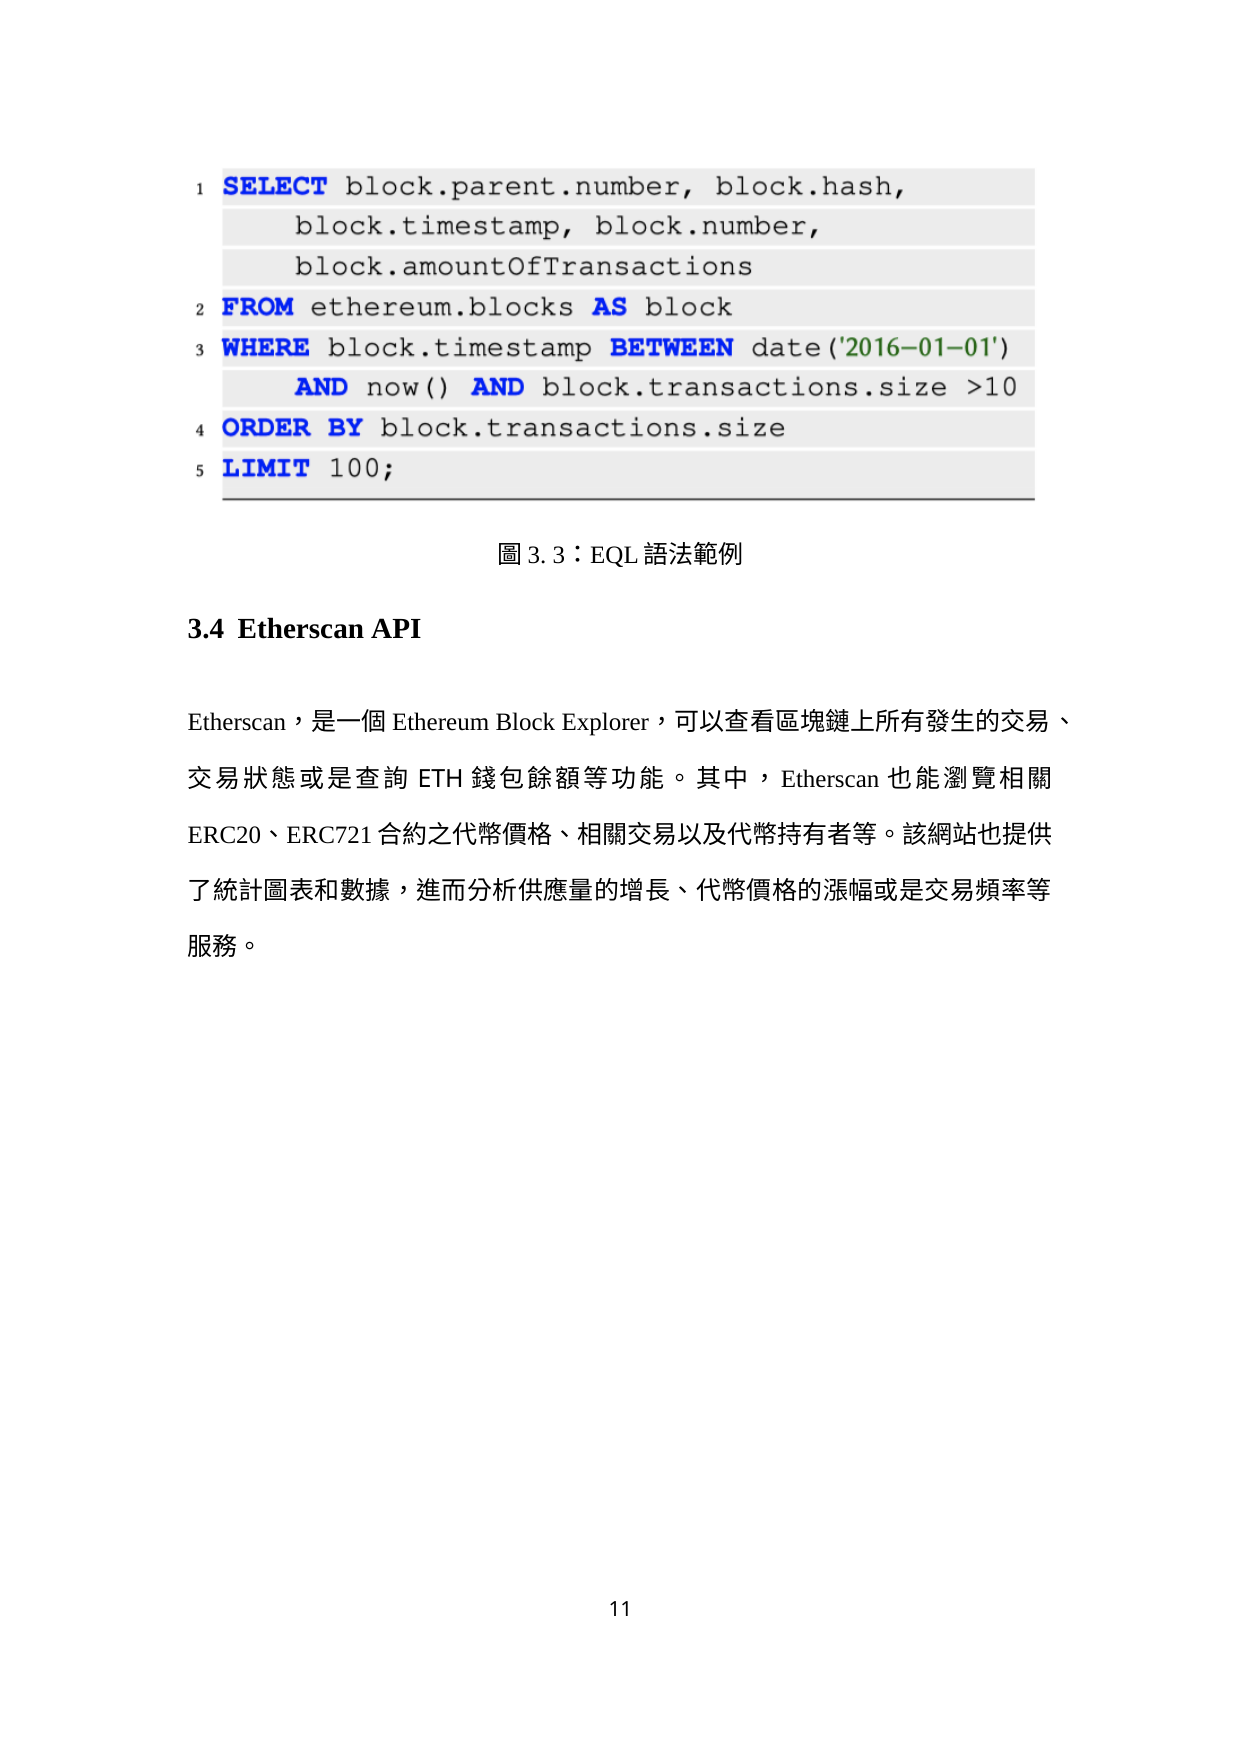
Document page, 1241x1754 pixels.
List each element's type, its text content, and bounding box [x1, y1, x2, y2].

text 圖 3. 3：EQL語法範例 [187, 534, 1053, 572]
subtitle 3.4 Etherscan API [187, 609, 1053, 647]
text Etherscan，是一個Ethereum Block Explorer，可以查看區塊鏈上所有發生的交易、交易狀態或是查詢ETH錢包餘額等功能。其中，Etherscan也能瀏覽相關ERC20、ERC721合約之代幣價格、相關交易以及代幣持有者等。該網站也提供了統計圖表和數據，進而分析供應量的增長、代幣價格的漲幅或是交易頻率等服務。 [187, 701, 1053, 964]
picture [187, 159, 1053, 511]
